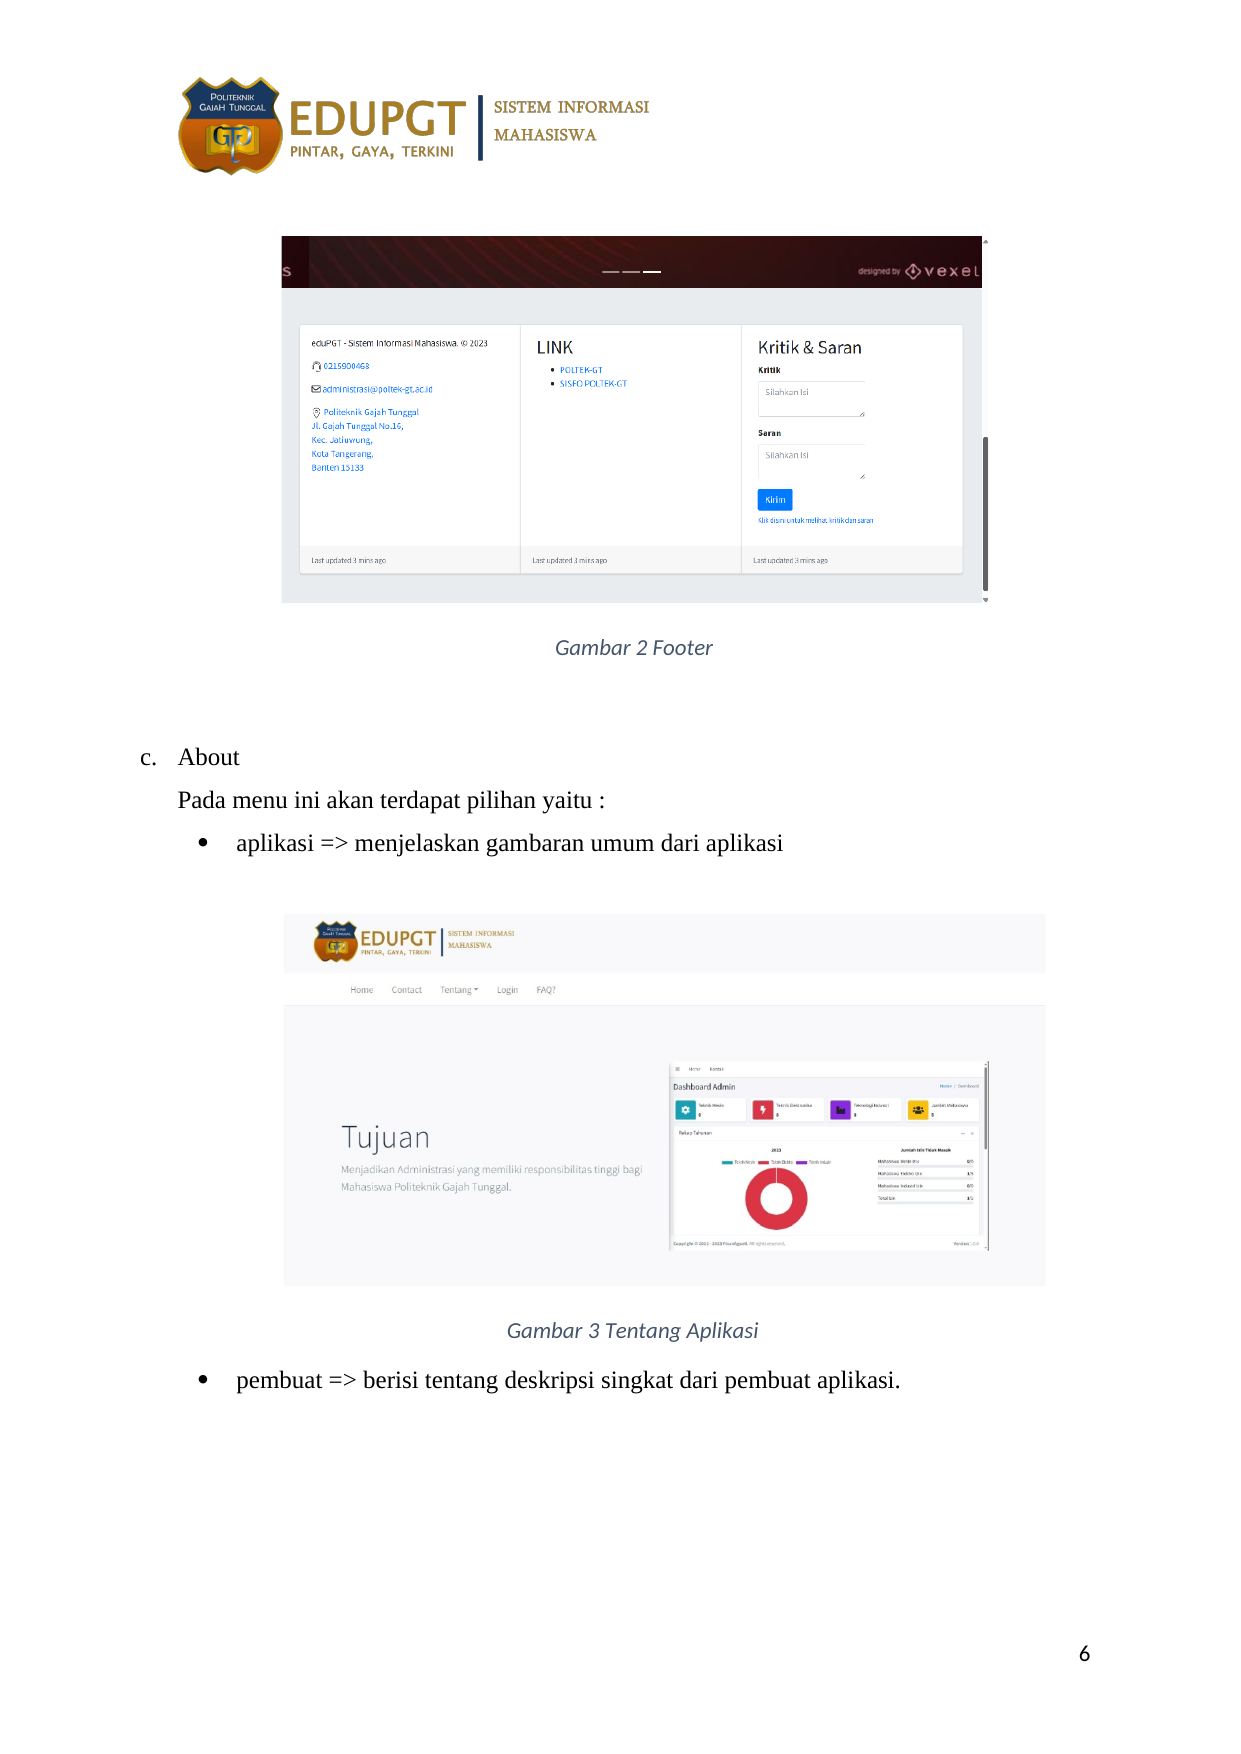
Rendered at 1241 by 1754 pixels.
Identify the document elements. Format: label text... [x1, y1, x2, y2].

list pembuat => berisi tentang deskripsi singkat dari pembuat aplikasi. [199, 1366, 1093, 1394]
list aplikasi => menjelaskan gambaran umum dari aplikasi [199, 828, 1093, 857]
picture [177, 74, 650, 183]
picture [283, 914, 1046, 1286]
text Gambar 3 Tentang Aplikasi [177, 1317, 1090, 1345]
list About [140, 742, 1093, 771]
text Gambar 2 Footer [177, 633, 1093, 661]
picture [281, 236, 989, 603]
text Pada menu ini akan terdapat pilihan yaitu : [177, 785, 1093, 814]
